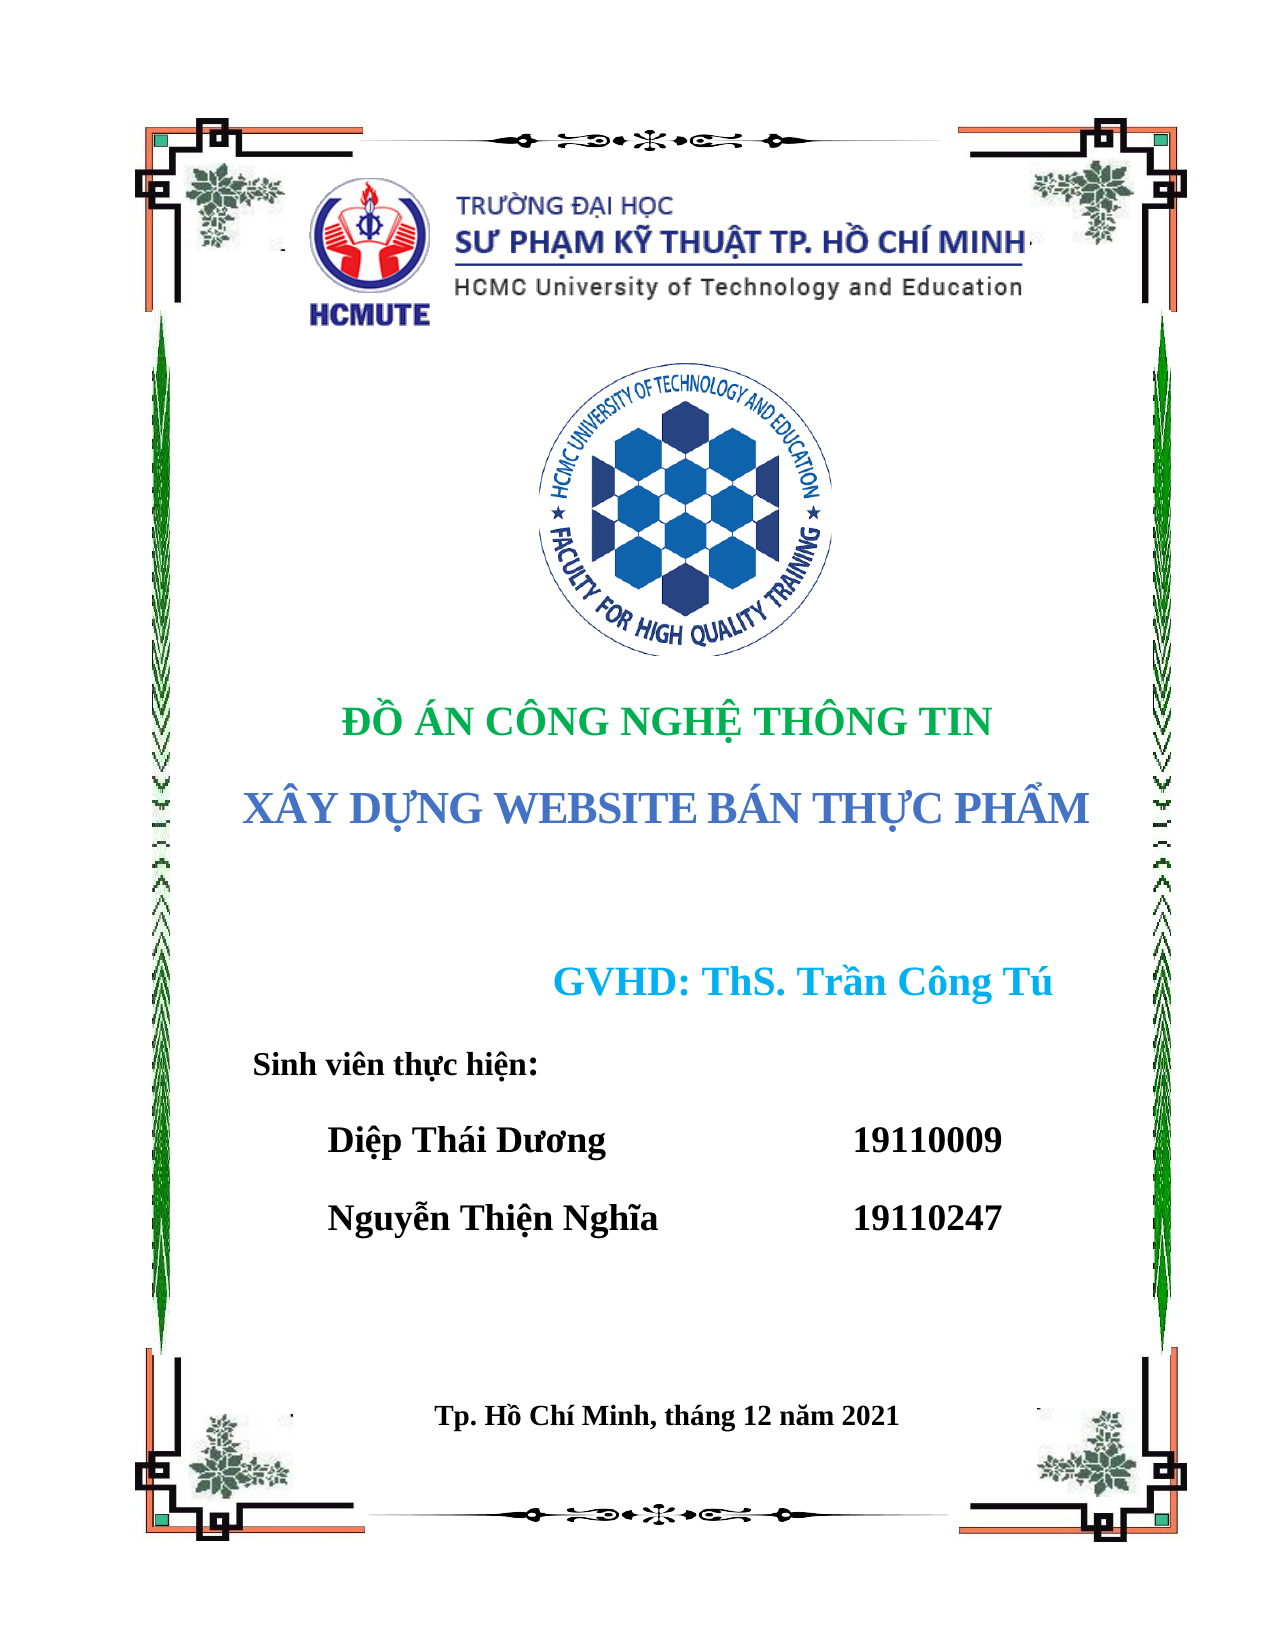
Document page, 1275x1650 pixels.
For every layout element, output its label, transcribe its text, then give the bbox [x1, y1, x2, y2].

text Sinh viên thực hiện: [177, 1041, 1157, 1084]
text Nguyễn Thiện Nghĩa 19110247 [327, 1195, 1157, 1238]
text ĐỒ ÁN CÔNG NGHỆ THÔNG TIN [177, 696, 1157, 744]
title XÂY DỰNG WEBSITE BÁN THỰC PHẨM [177, 780, 1157, 833]
text Diệp Thái Dương 19110009 [327, 1118, 1157, 1161]
picture [369, 1504, 948, 1525]
picture [537, 363, 831, 654]
text Tp. Hồ Chí Minh, tháng 12 năm 2021 [177, 1398, 1157, 1431]
picture [135, 118, 1187, 1542]
text GVHD: ThS. Trần Công Tú [477, 956, 1157, 1004]
